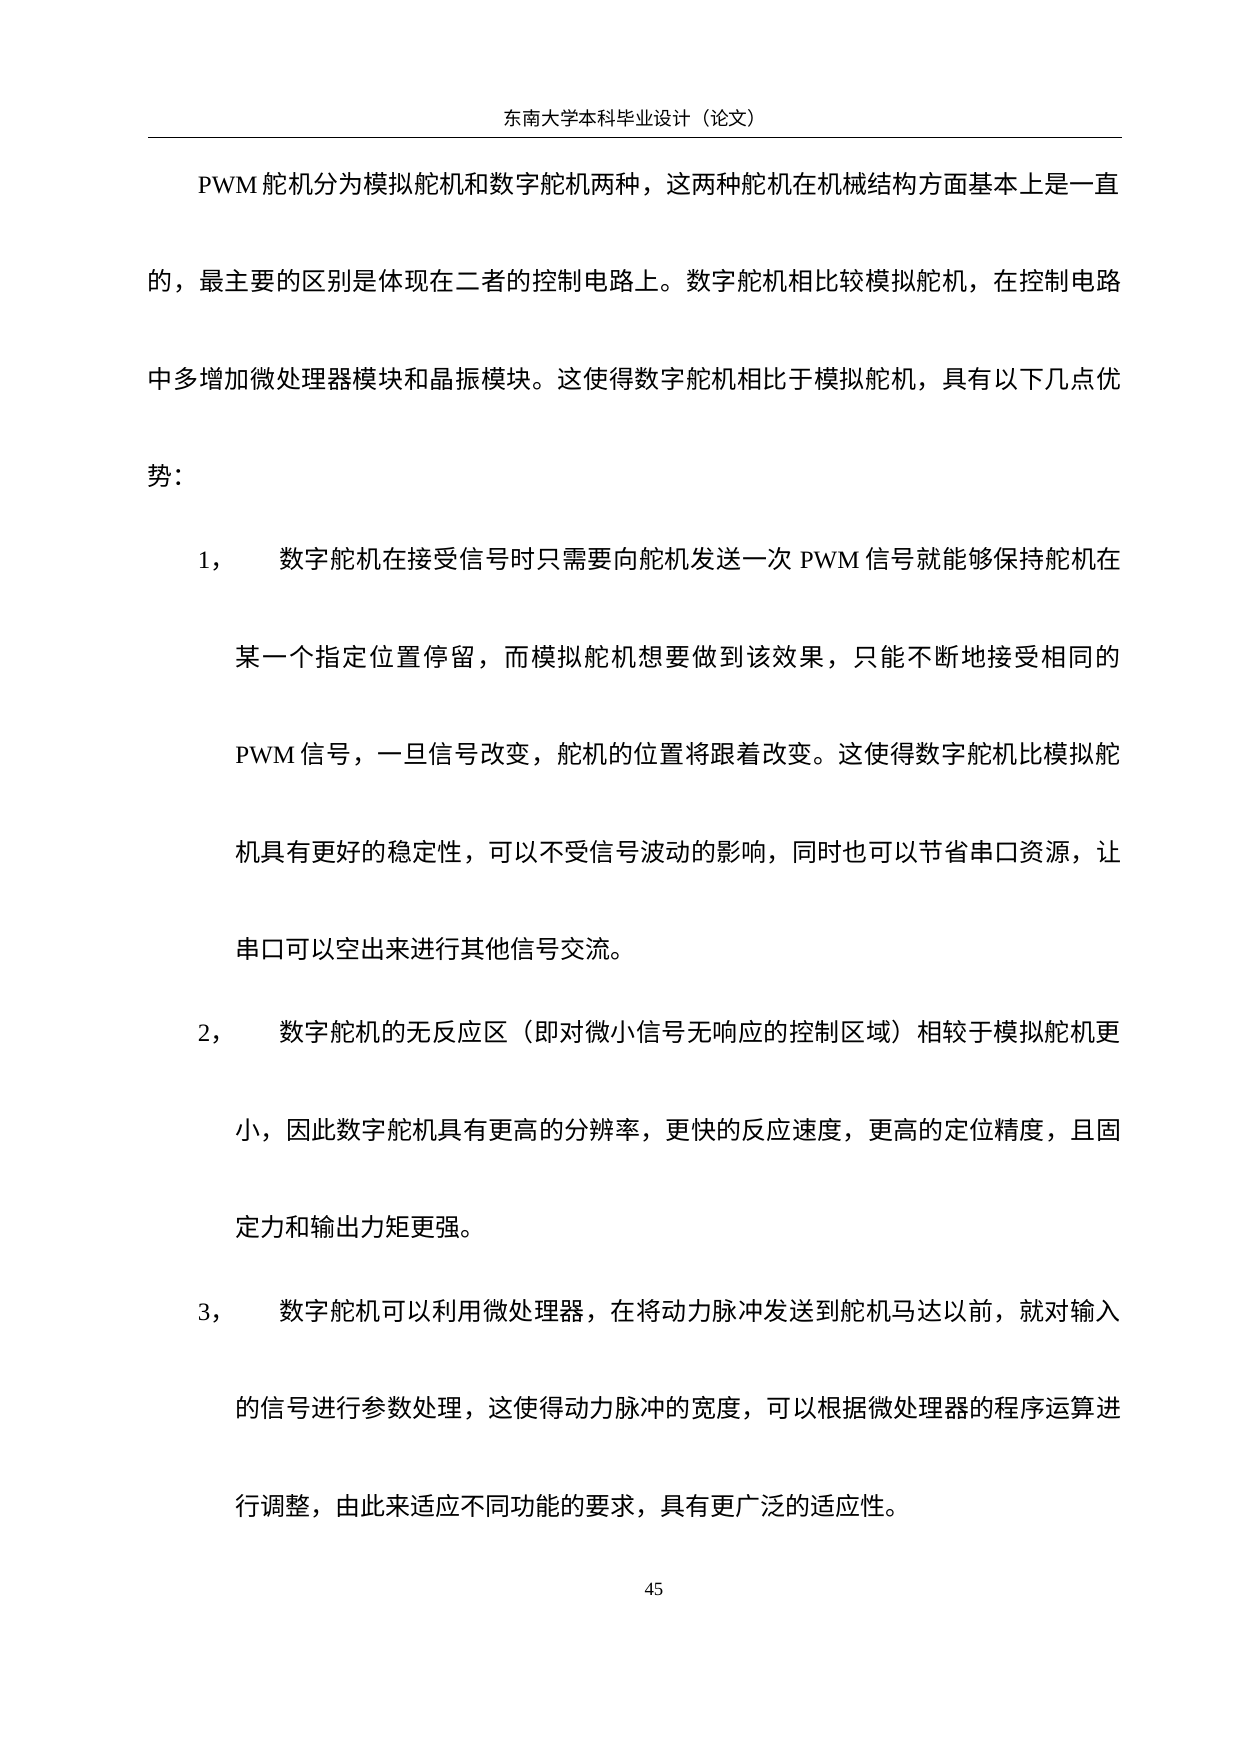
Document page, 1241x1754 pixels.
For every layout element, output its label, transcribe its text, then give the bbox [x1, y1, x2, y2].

list 数字舵机的无反应区（即对微小信号无响应的控制区域）相较于模拟舵机更小，因此数字舵机具有更高的分辨率，更快的反应速度，更高的定位精度，且固定力和输出力矩更强。 [198, 998, 1122, 1258]
text PWM舵机分为模拟舵机和数字舵机两种，这两种舵机在机械结构方面基本上是一直的，最主要的区别是体现在二者的控制电路上。数字舵机相比较模拟舵机，在控制电路中多增加微处理器模块和晶振模块。这使得数字舵机相比于模拟舵机，具有以下几点优势： [148, 150, 1122, 507]
list 数字舵机可以利用微处理器，在将动力脉冲发送到舵机马达以前，就对输入的信号进行参数处理，这使得动力脉冲的宽度，可以根据微处理器的程序运算进行调整，由此来适应不同功能的要求，具有更广泛的适应性。 [198, 1277, 1122, 1537]
list 数字舵机在接受信号时只需要向舵机发送一次PWM信号就能够保持舵机在某一个指定位置停留，而模拟舵机想要做到该效果，只能不断地接受相同的PWM信号，一旦信号改变，舵机的位置将跟着改变。这使得数字舵机比模拟舵机具有更好的稳定性，可以不受信号波动的影响，同时也可以节省串口资源，让串口可以空出来进行其他信号交流。 [198, 525, 1122, 980]
